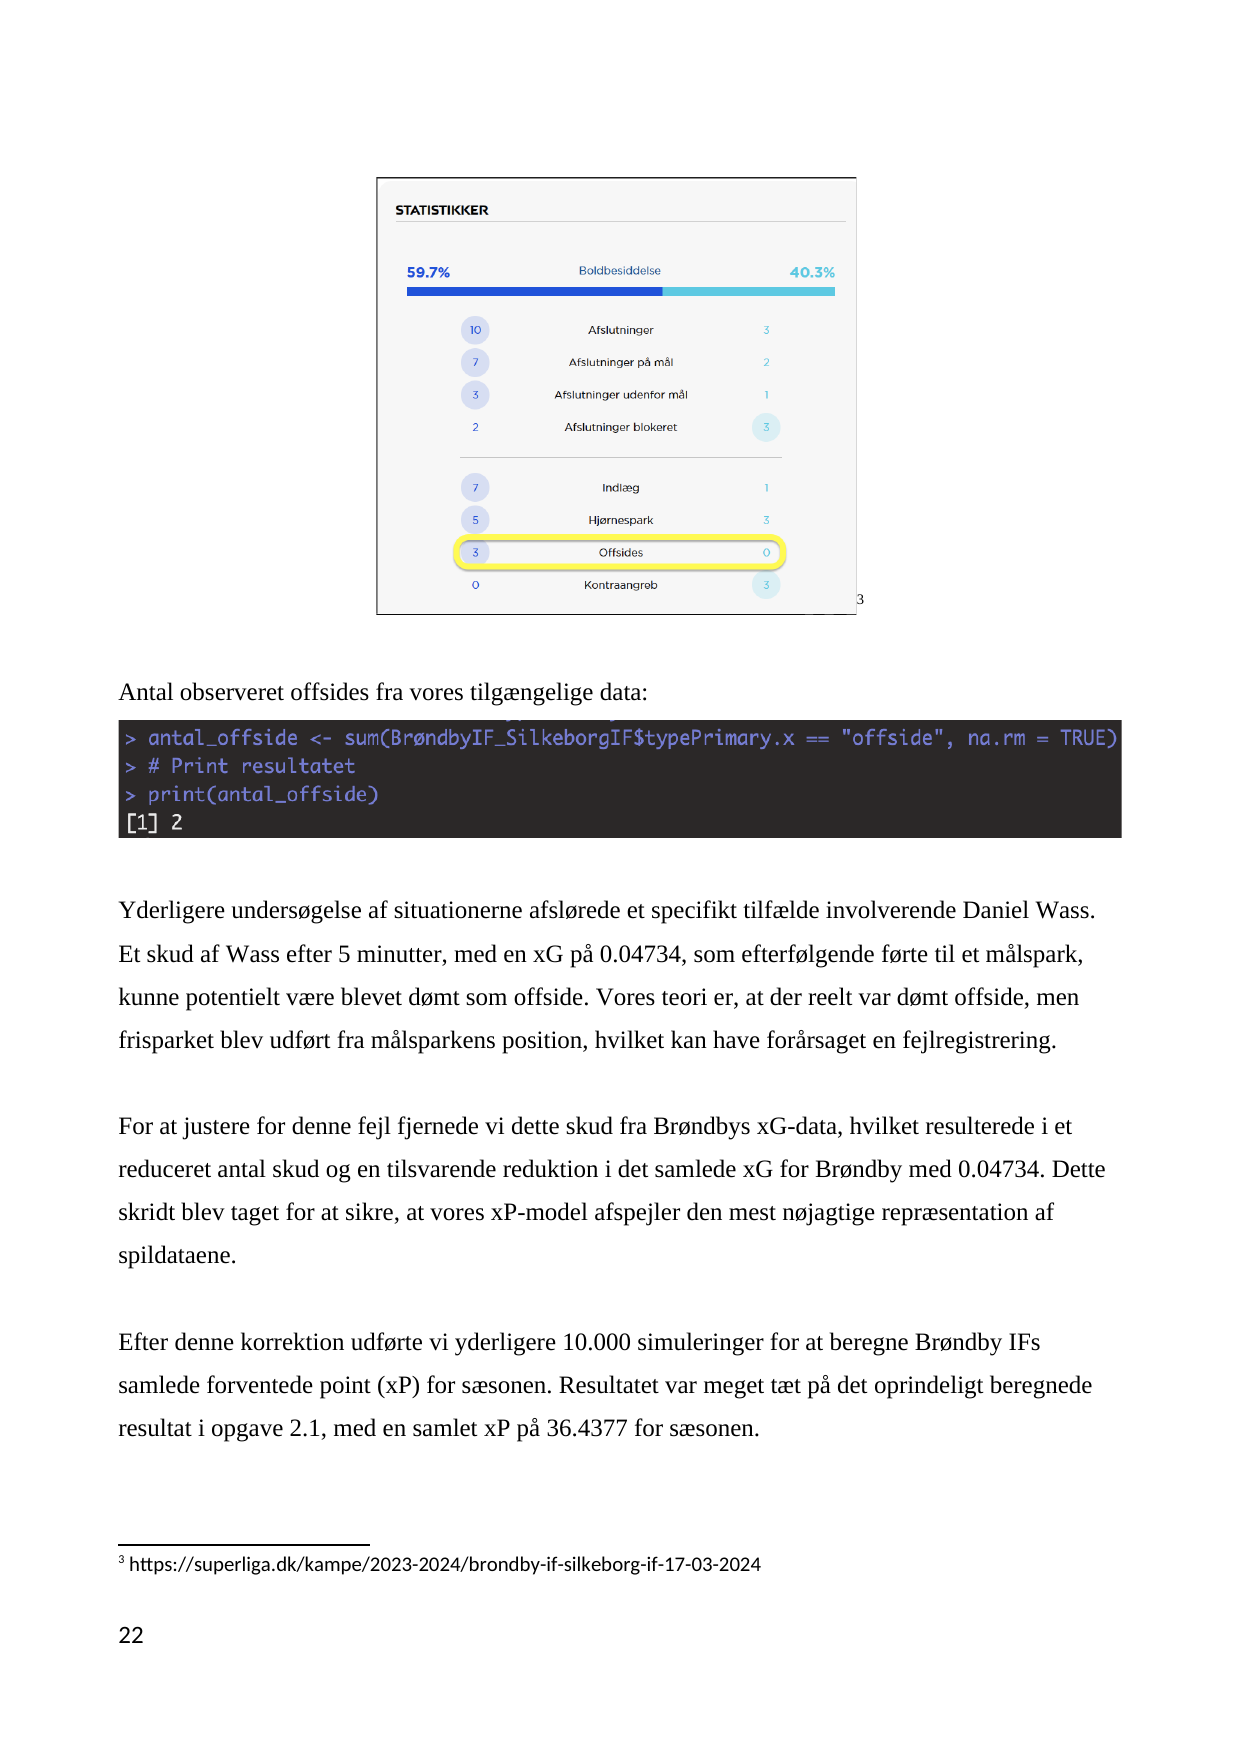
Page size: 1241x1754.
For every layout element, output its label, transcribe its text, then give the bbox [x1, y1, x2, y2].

text Yderligere undersøgelse af situationerne afslørede et specifikt tilfælde involverende Daniel Wass. Et skud af Wass efter 5 minutter, med en xG på 0.04734, som efterfølgende førte til et målspark, kunne potentielt være blevet dømt som offside. Vores teori er, at der reelt var dømt offside, men frisparket blev udført fra målsparkens position, hvilket kan have forårsaget en fejlregistrering. [118, 896, 1122, 1054]
picture [376, 177, 857, 615]
text Antal observeret offsides fra vores tilgængelige data: [118, 677, 1122, 706]
picture [118, 720, 1122, 838]
text Efter denne korrektion udførte vi yderligere 10.000 simuleringer for at beregne Brøndby IFs samlede forventede point (xP) for sæsonen. Resultatet var meget tæt på det oprindeligt beregnede resultat i opgave 2.1, med en samlet xP på 36.4377 for sæsonen. [118, 1327, 1122, 1442]
text For at justere for denne fejl fjernede vi dette skud fra Brøndbys xG-data, hvilket resulterede i et reduceret antal skud og en tilsvarende reduktion i det samlede xG for Brøndby med 0.04734. Dette skridt blev taget for at sikre, at vores xP-model afspejler den mest nøjagtige repræsentation af spildataene. [118, 1111, 1122, 1269]
